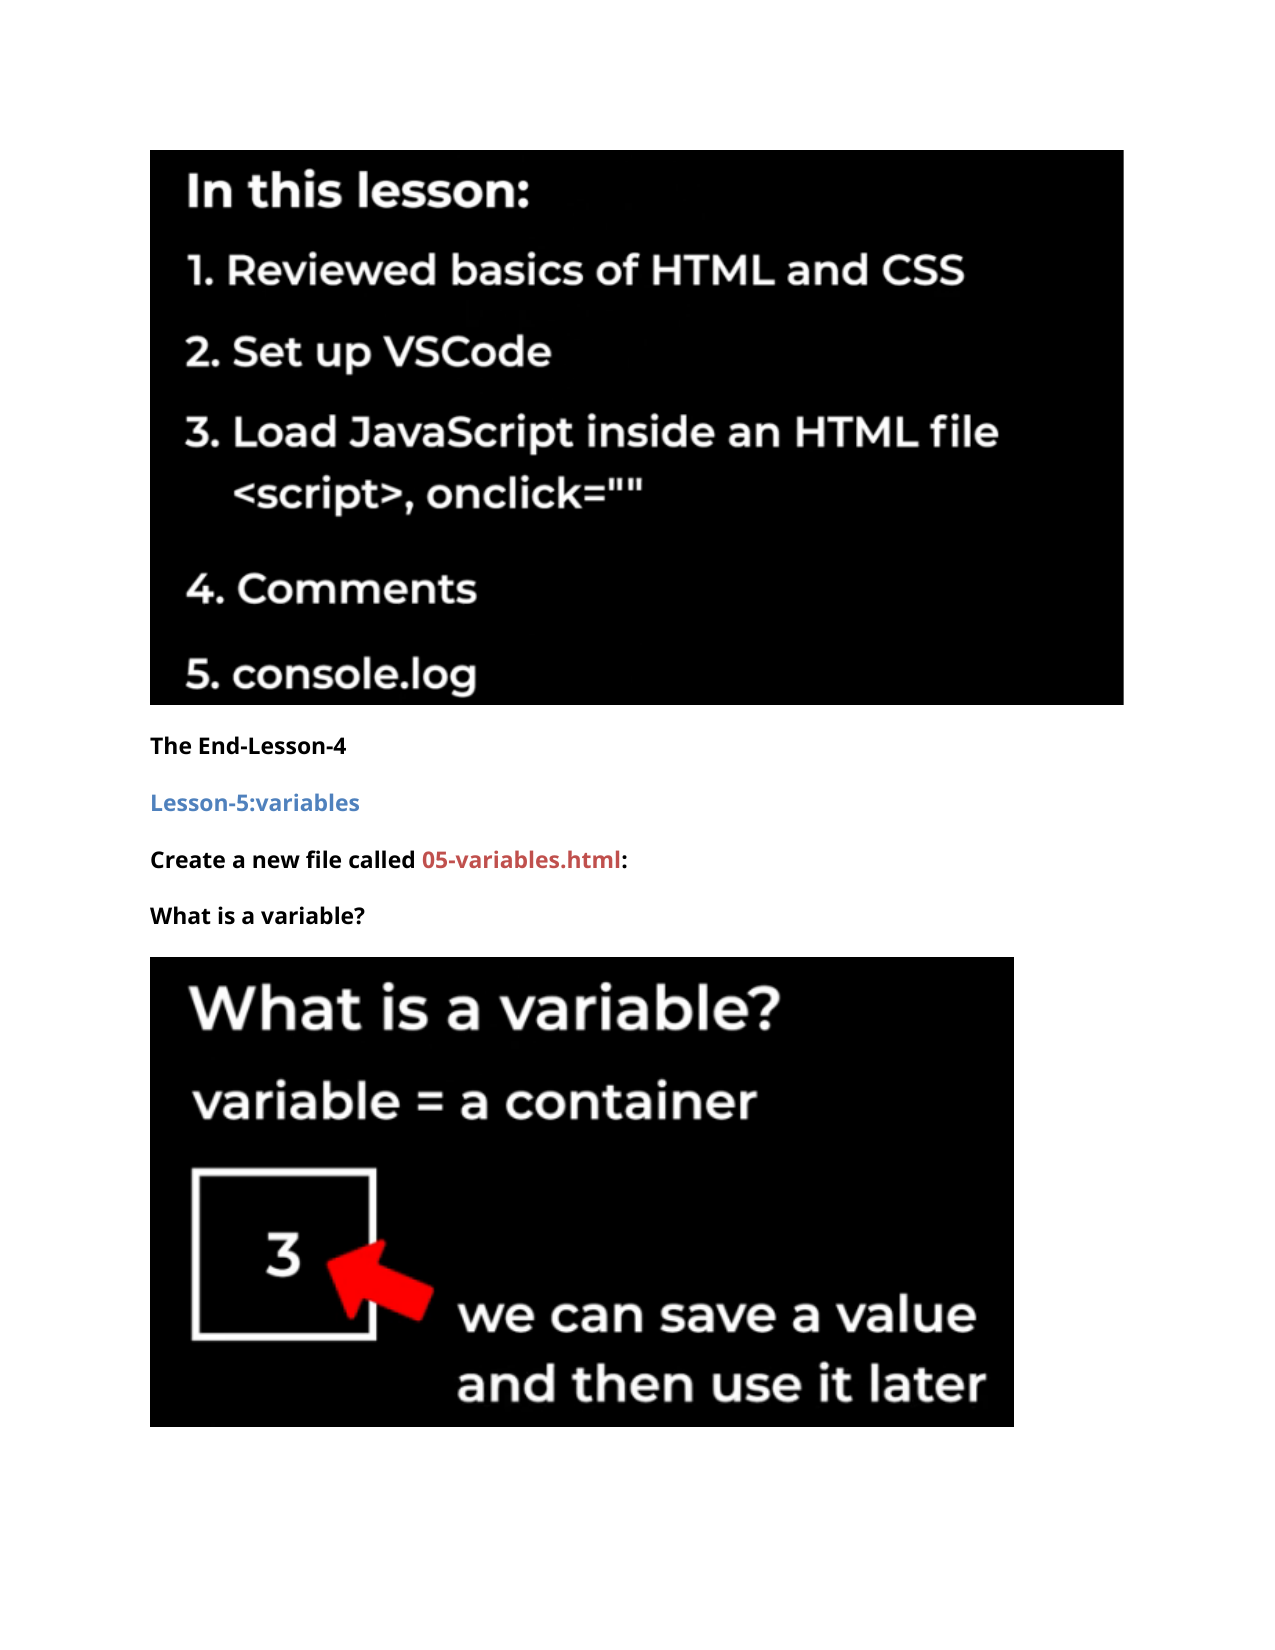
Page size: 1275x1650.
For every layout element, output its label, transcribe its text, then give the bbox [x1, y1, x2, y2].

text Create a new file called 05-variables.html: [150, 843, 1125, 875]
text What is a variable? [150, 900, 1125, 932]
text The End-Lesson-4 [150, 730, 1125, 761]
picture [150, 150, 1124, 705]
text Lesson-5:variables [150, 787, 1125, 818]
picture [150, 957, 1014, 1427]
